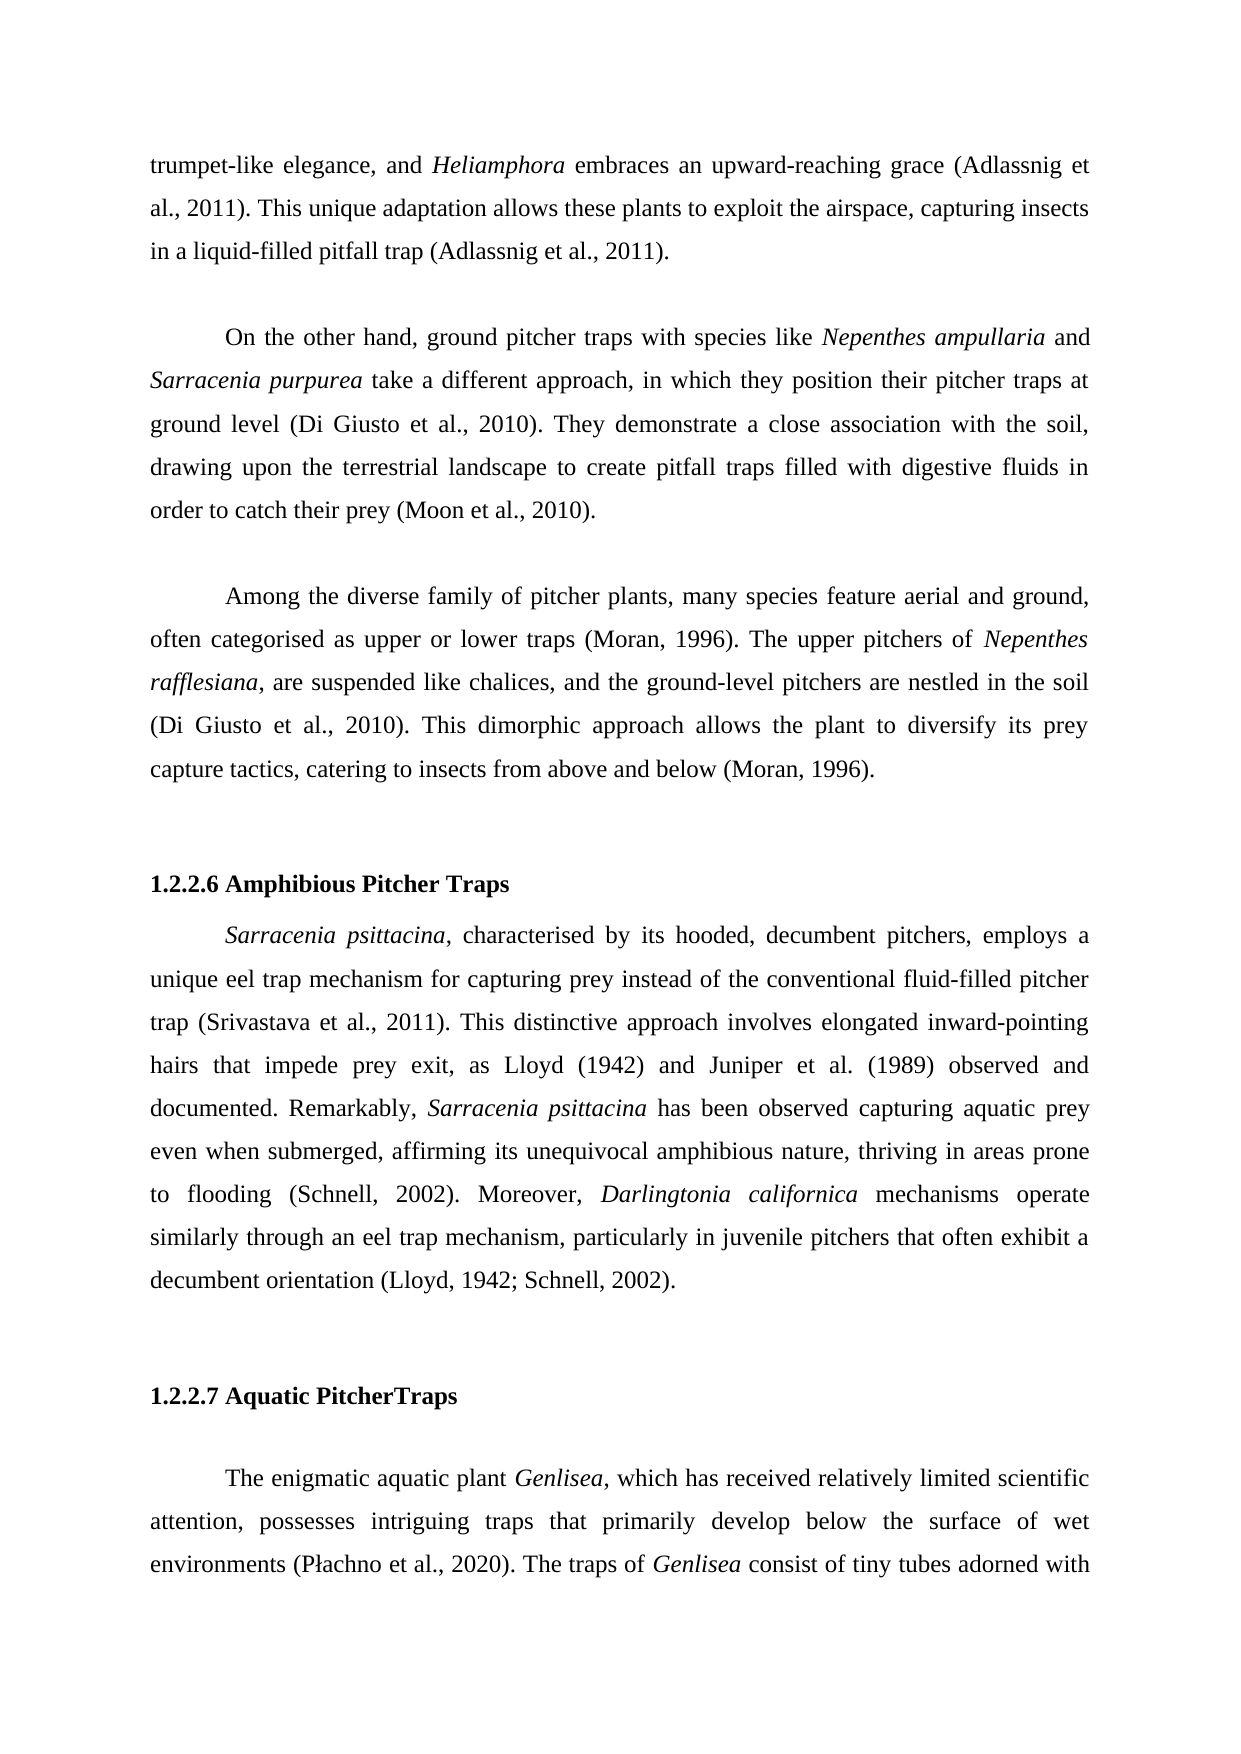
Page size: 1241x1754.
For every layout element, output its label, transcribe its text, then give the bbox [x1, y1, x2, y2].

text On the other hand, ground pitcher traps with species like Nepenthes ampullaria and Sarracenia purpurea take a different approach, in which they position their pitcher traps at ground level (Di Giusto et al., 2010). They demonstrate a close association with the soil, drawing upon the terrestrial landscape to create pitfall traps filled with digestive fluids in order to catch their prey (Moon et al., 2010). [150, 322, 1090, 524]
subtitle 1.2.2.6 Amphibious Pitcher Traps [150, 869, 1090, 898]
subtitle 1.2.2.7 Aquatic PitcherTraps [150, 1381, 1090, 1410]
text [150, 1463, 1090, 1578]
text Sarracenia psittacina, characterised by its hooded, decumbent pitchers, employs a unique eel trap mechanism for capturing prey instead of the conventional fluid-filled pitcher trap (Srivastava et al., 2011). This distinctive approach involves elongated inward-pointing hairs that impede prey exit, as Lloyd (1942) and Juniper et al. (1989) observed and documented. Remarkably, Sarracenia psittacina has been observed capturing aquatic prey even when submerged, affirming its unequivocal amphibious nature, thriving in areas prone to flooding (Schnell, 2002). Moreover, Darlingtonia californica mechanisms operate similarly through an eel trap mechanism, particularly in juvenile pitchers that often exhibit a decumbent orientation (Lloyd, 1942; Schnell, 2002). [150, 921, 1090, 1294]
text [150, 150, 1090, 265]
text Among the diverse family of pitcher plants, many species feature aerial and ground, often categorised as upper or lower traps (Moran, 1996). The upper pitchers of Nepenthes rafflesiana, are suspended like chalices, and the ground-level pitchers are nestled in the soil (Di Giusto et al., 2010). This dimorphic approach allows the plant to diversify its prey capture tactics, catering to insects from above and below (Moran, 1996). [150, 581, 1090, 782]
